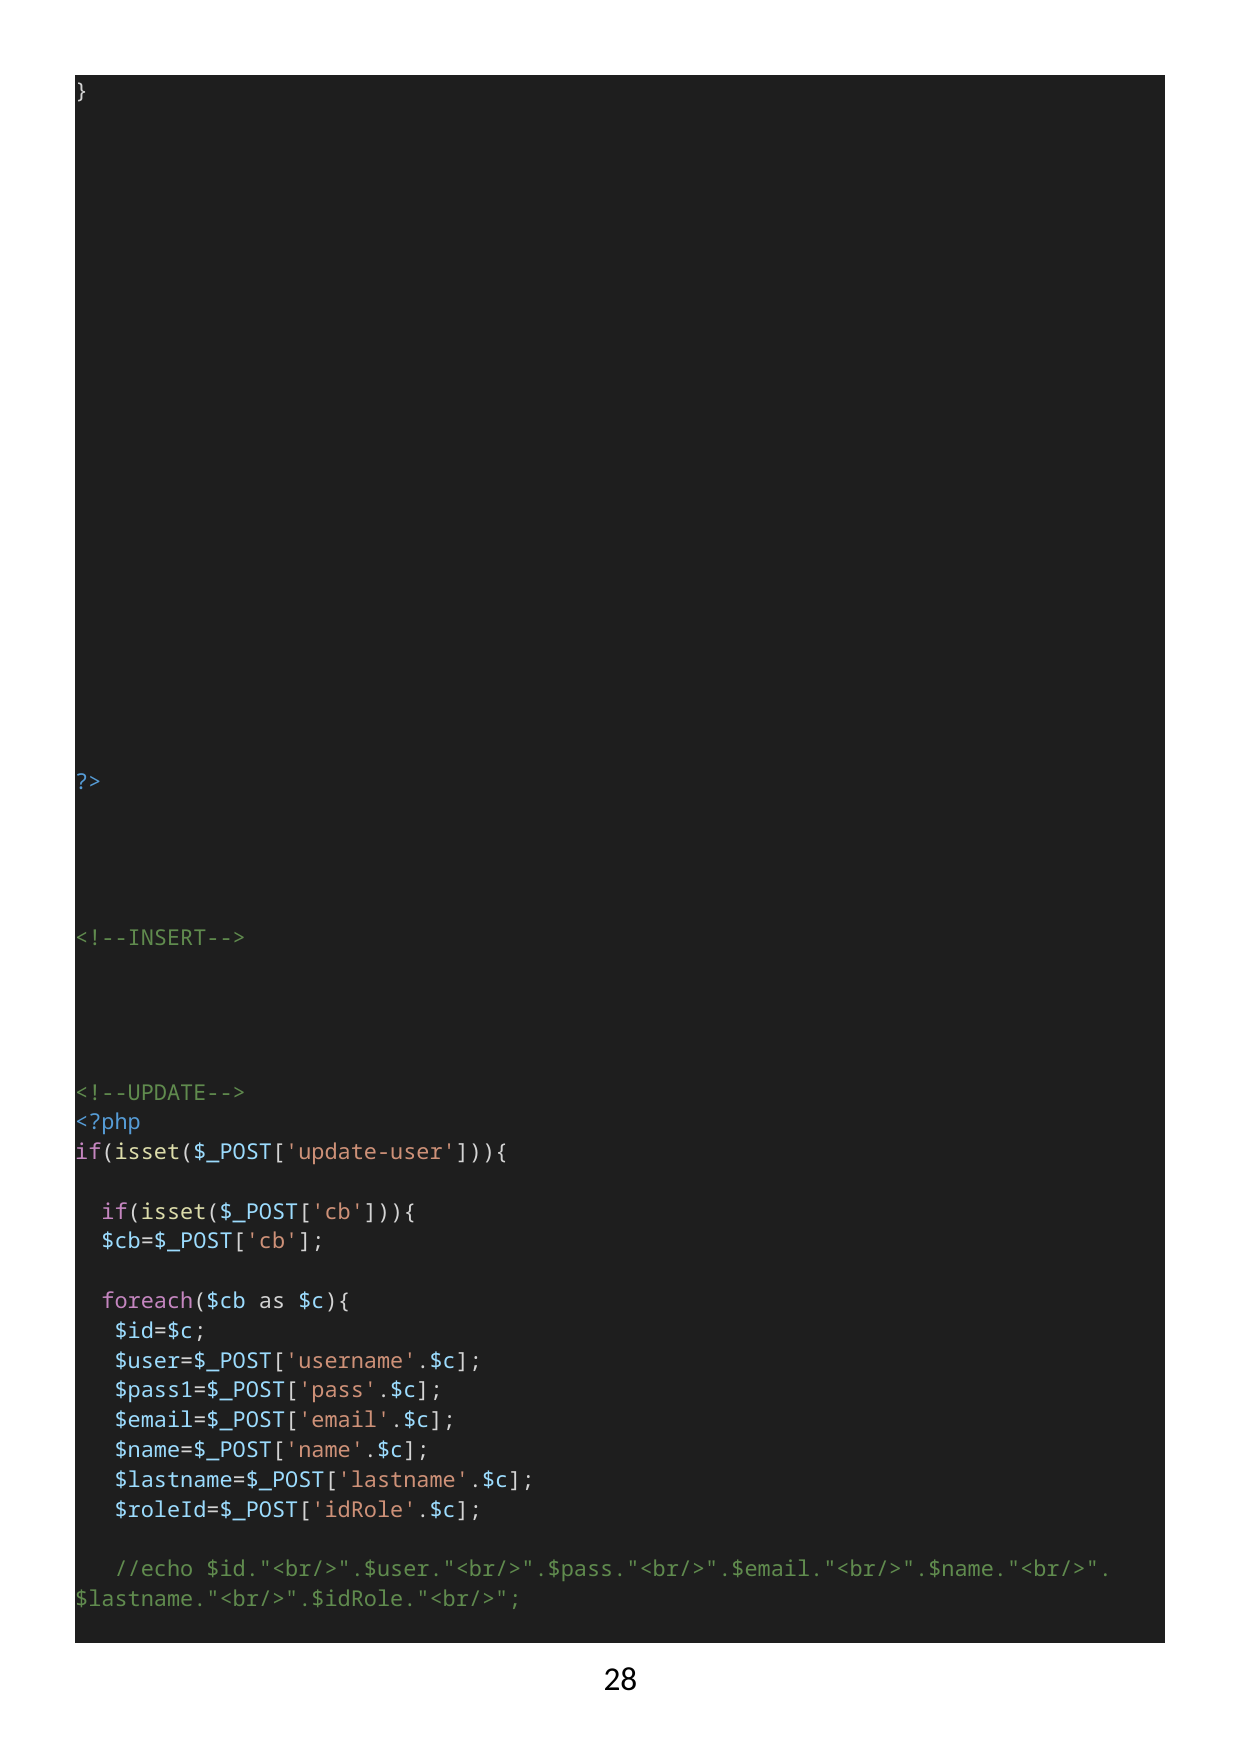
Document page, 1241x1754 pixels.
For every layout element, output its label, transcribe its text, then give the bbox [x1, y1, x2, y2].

text ?> [75, 766, 1165, 796]
text <?php [75, 1106, 1165, 1136]
text $user=$_POST['username'.$c]; [75, 1345, 1165, 1374]
text } [75, 75, 1165, 105]
text if(isset($_POST['cb'])){ [75, 1196, 1165, 1226]
text foreach($cb as $c){ [75, 1285, 1165, 1315]
text <!--UPDATE--> [75, 1077, 1165, 1106]
text <!--INSERT--> [75, 921, 1165, 951]
text $roleId=$_POST['idRole'.$c]; [75, 1494, 1165, 1523]
text $email=$_POST['email'.$c]; [75, 1404, 1165, 1434]
text if(isset($_POST['update-user'])){ [75, 1136, 1165, 1166]
text $name=$_POST['name'.$c]; [75, 1434, 1165, 1464]
text $pass1=$_POST['pass'.$c]; [75, 1374, 1165, 1404]
text //echo $id."<br/>".$user."<br/>".$pass."<br/>".$email."<br/>".$name."<br/>".$lastname."<br/>".$idRole."<br/>"; [75, 1553, 1165, 1613]
text $cb=$_POST['cb']; [75, 1226, 1165, 1255]
text $id=$c; [75, 1315, 1165, 1345]
text $lastname=$_POST['lastname'.$c]; [75, 1464, 1165, 1494]
